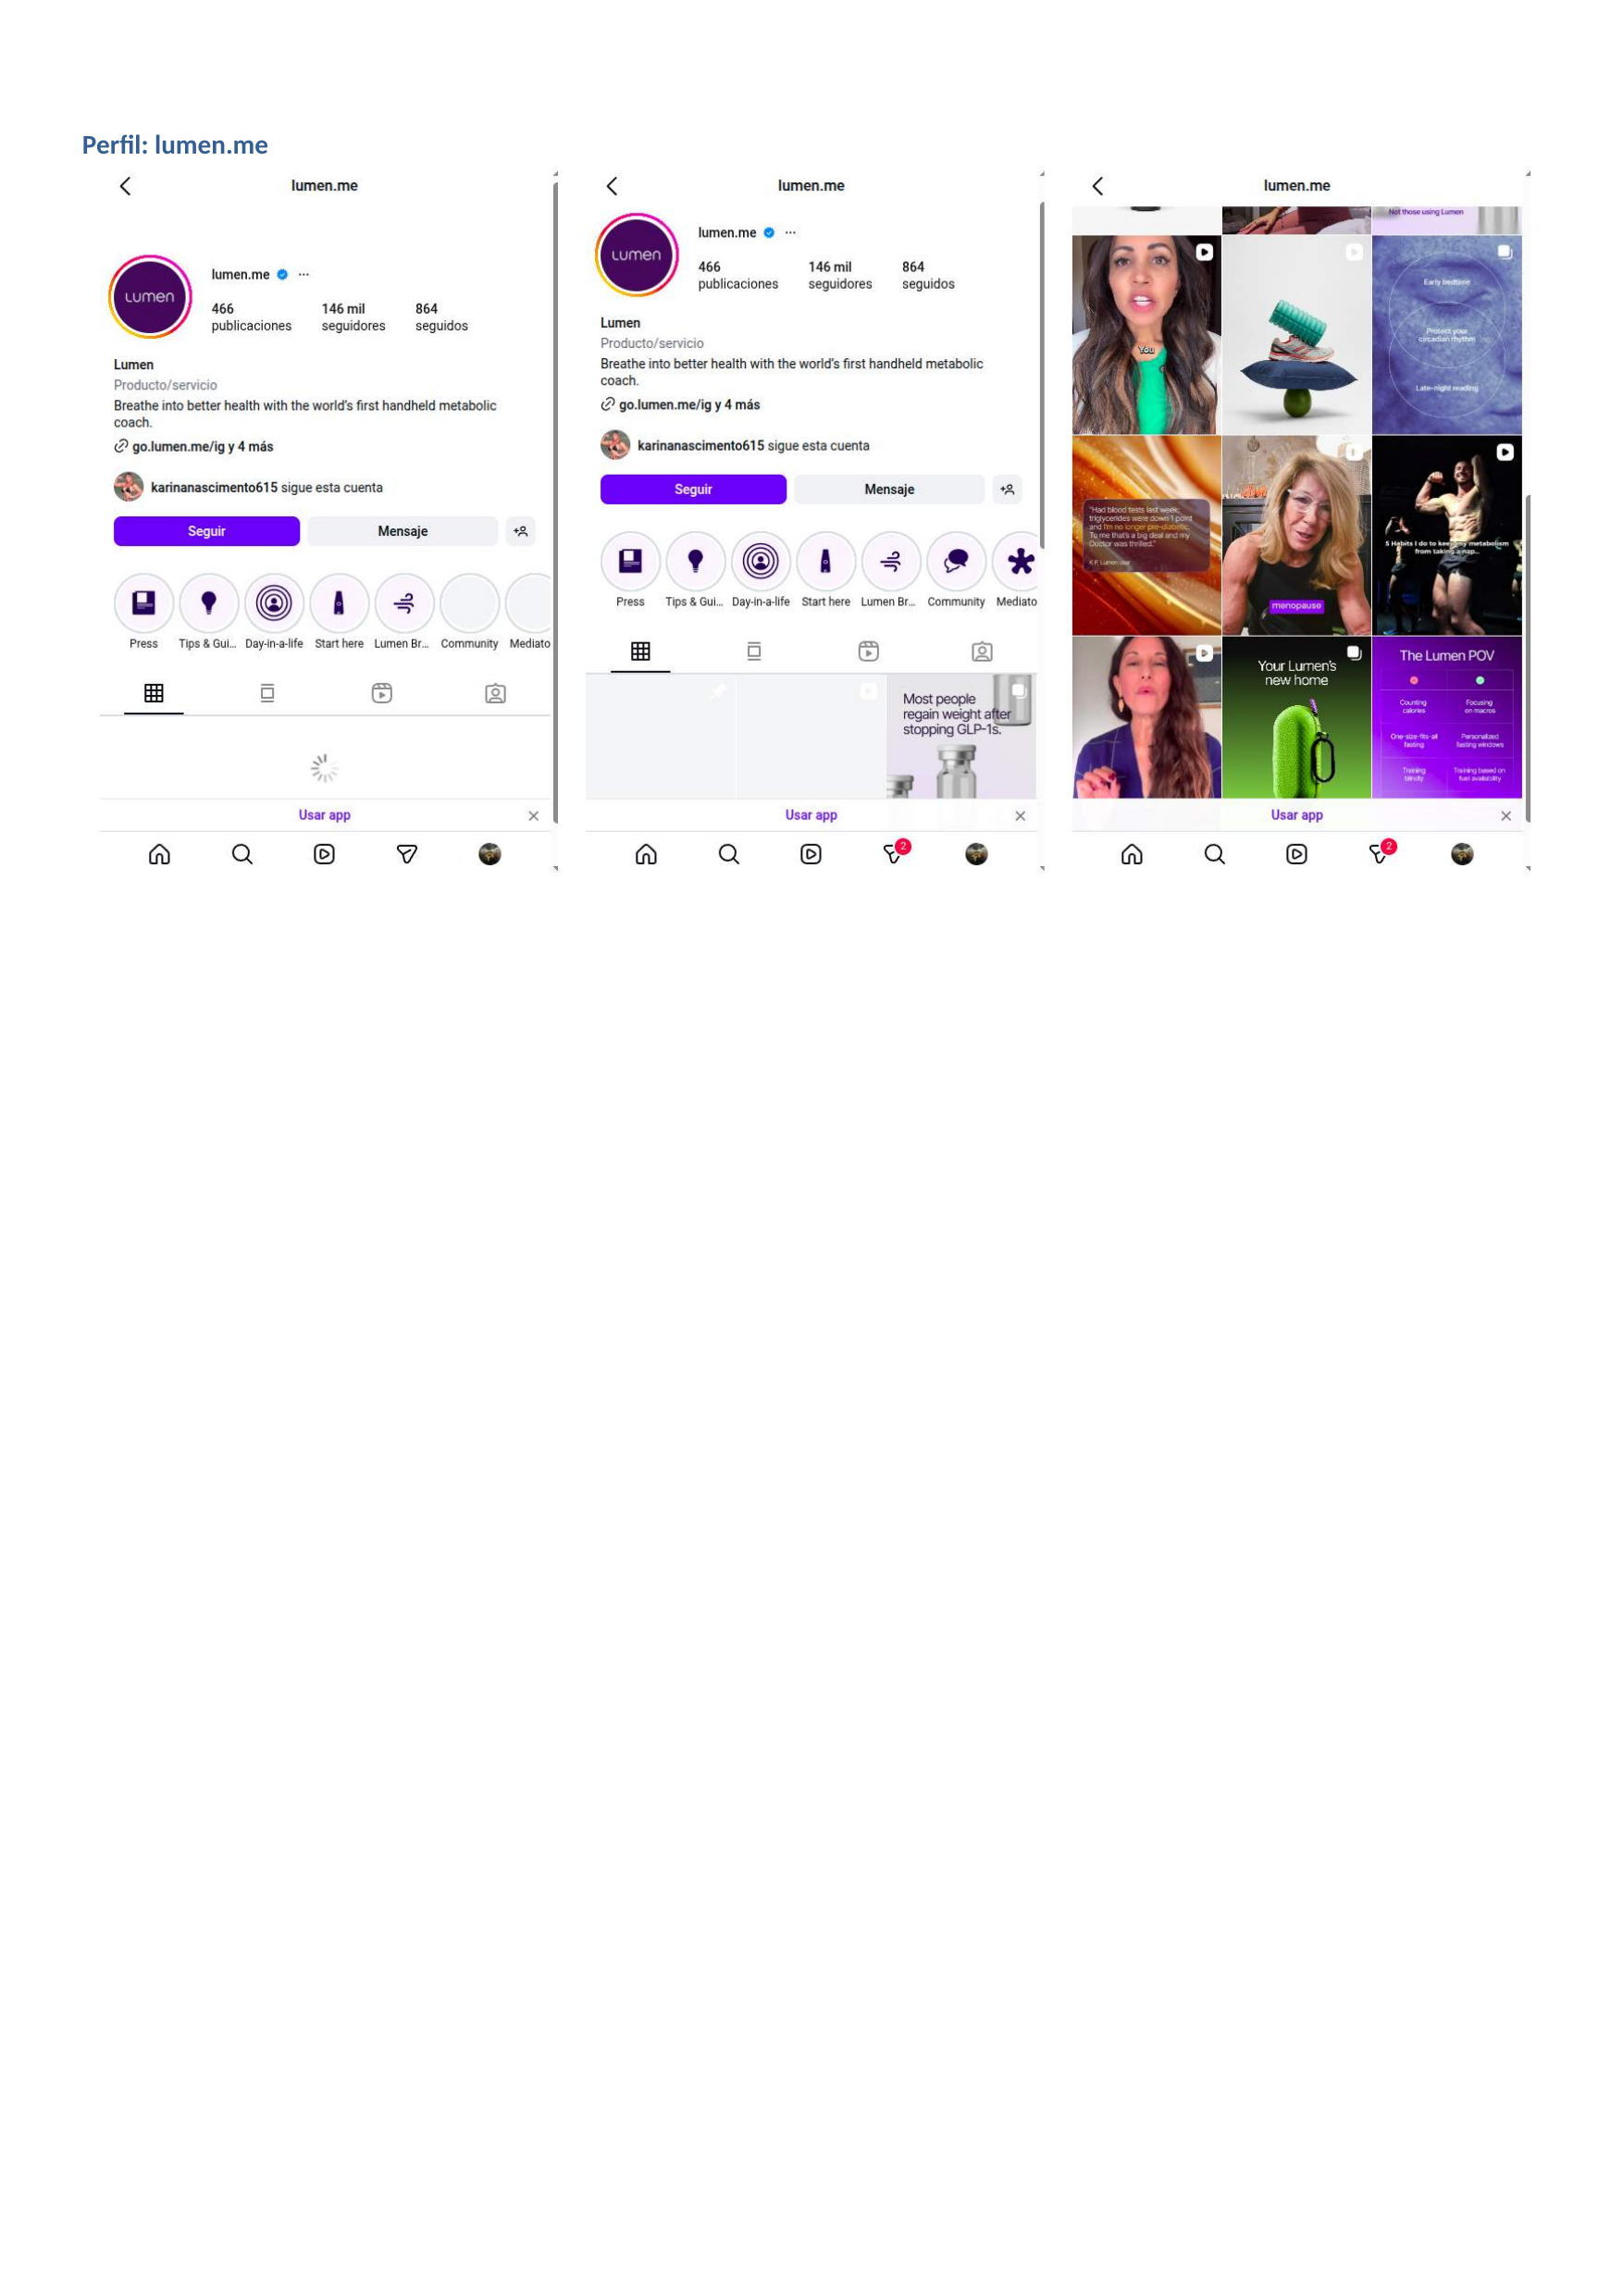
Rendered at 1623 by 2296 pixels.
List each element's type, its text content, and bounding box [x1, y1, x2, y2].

subtitle Perfil: lumen.me [81, 128, 1541, 161]
picture [99, 166, 558, 877]
table_header [1045, 167, 1530, 900]
table_header [71, 167, 558, 900]
picture [1072, 166, 1531, 877]
table_header [558, 167, 1044, 900]
picture [586, 166, 1045, 877]
